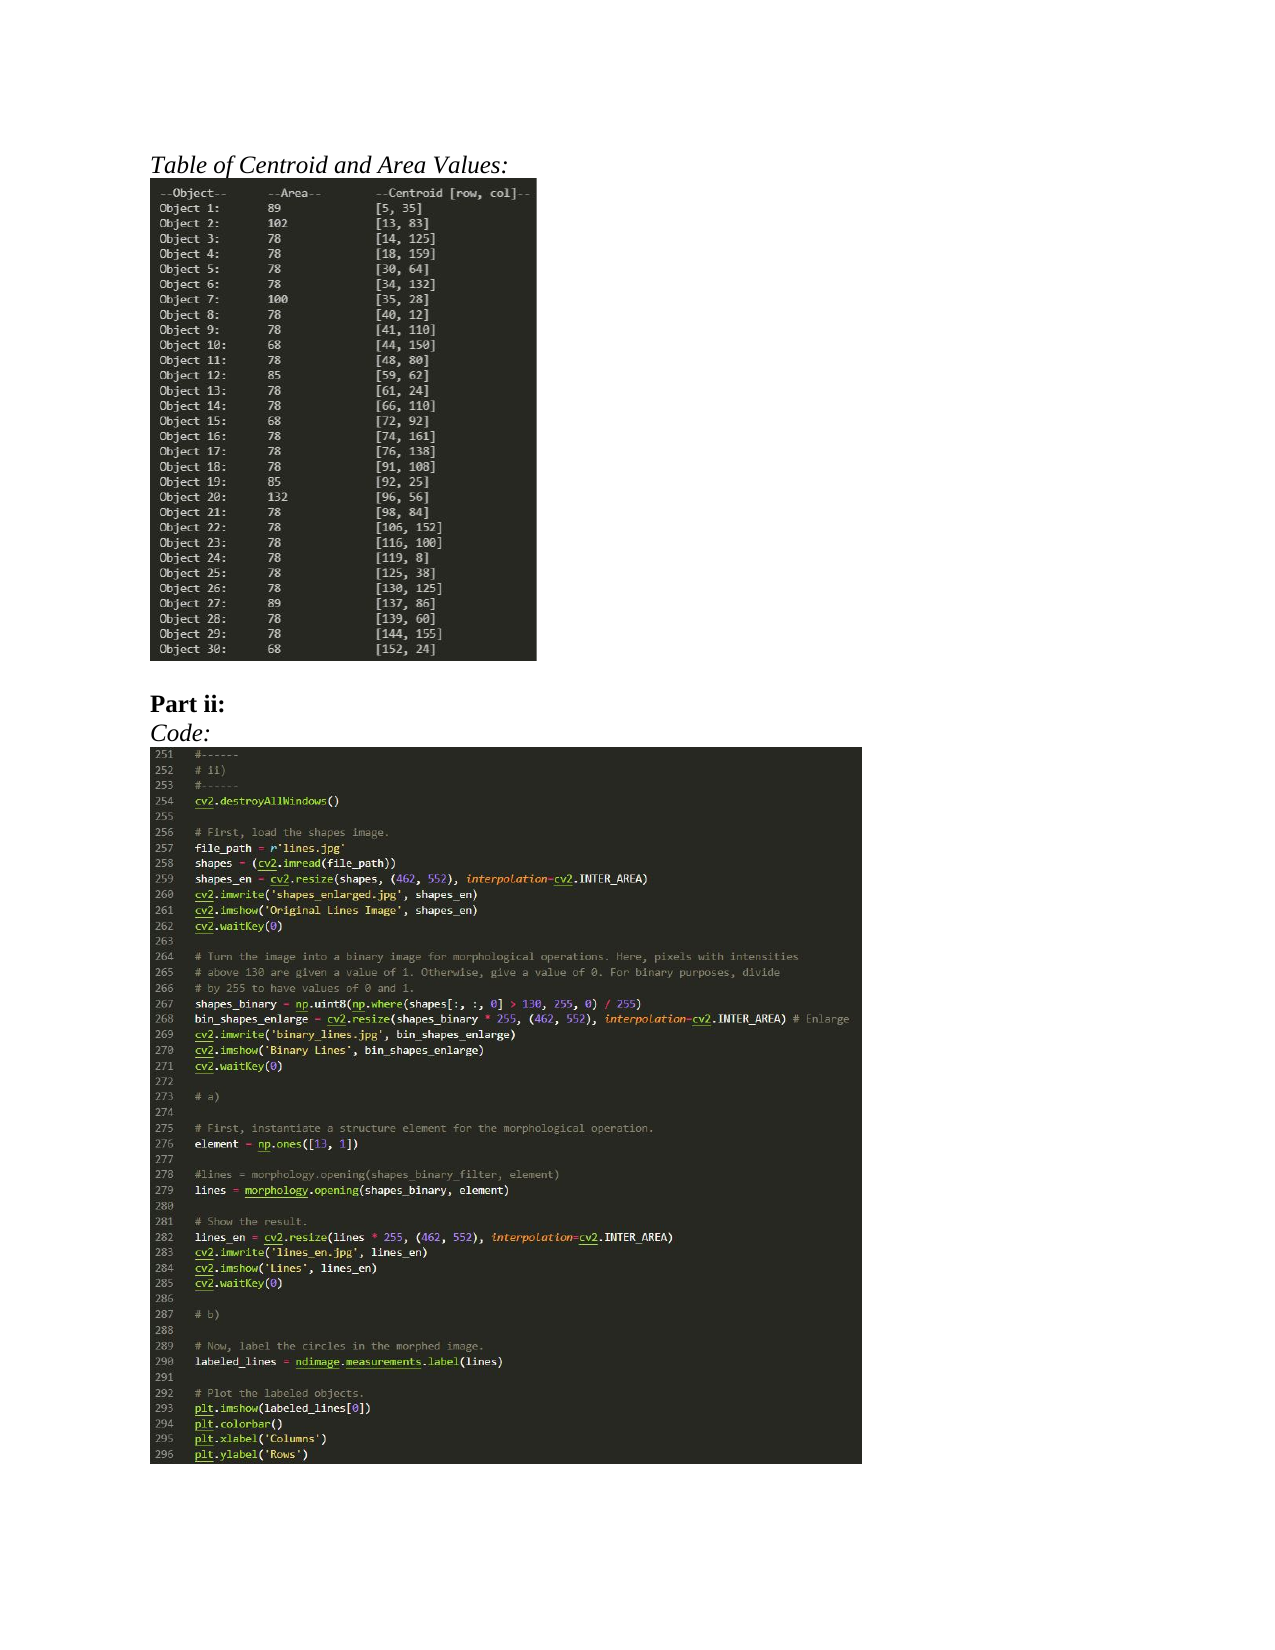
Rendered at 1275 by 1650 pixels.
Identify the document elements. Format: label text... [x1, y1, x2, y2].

text Part ii: [150, 689, 1125, 718]
text Table of Centroid and Area Values: [150, 150, 1125, 179]
picture [150, 178, 537, 661]
text Code: [150, 718, 1125, 747]
picture [150, 747, 862, 1464]
